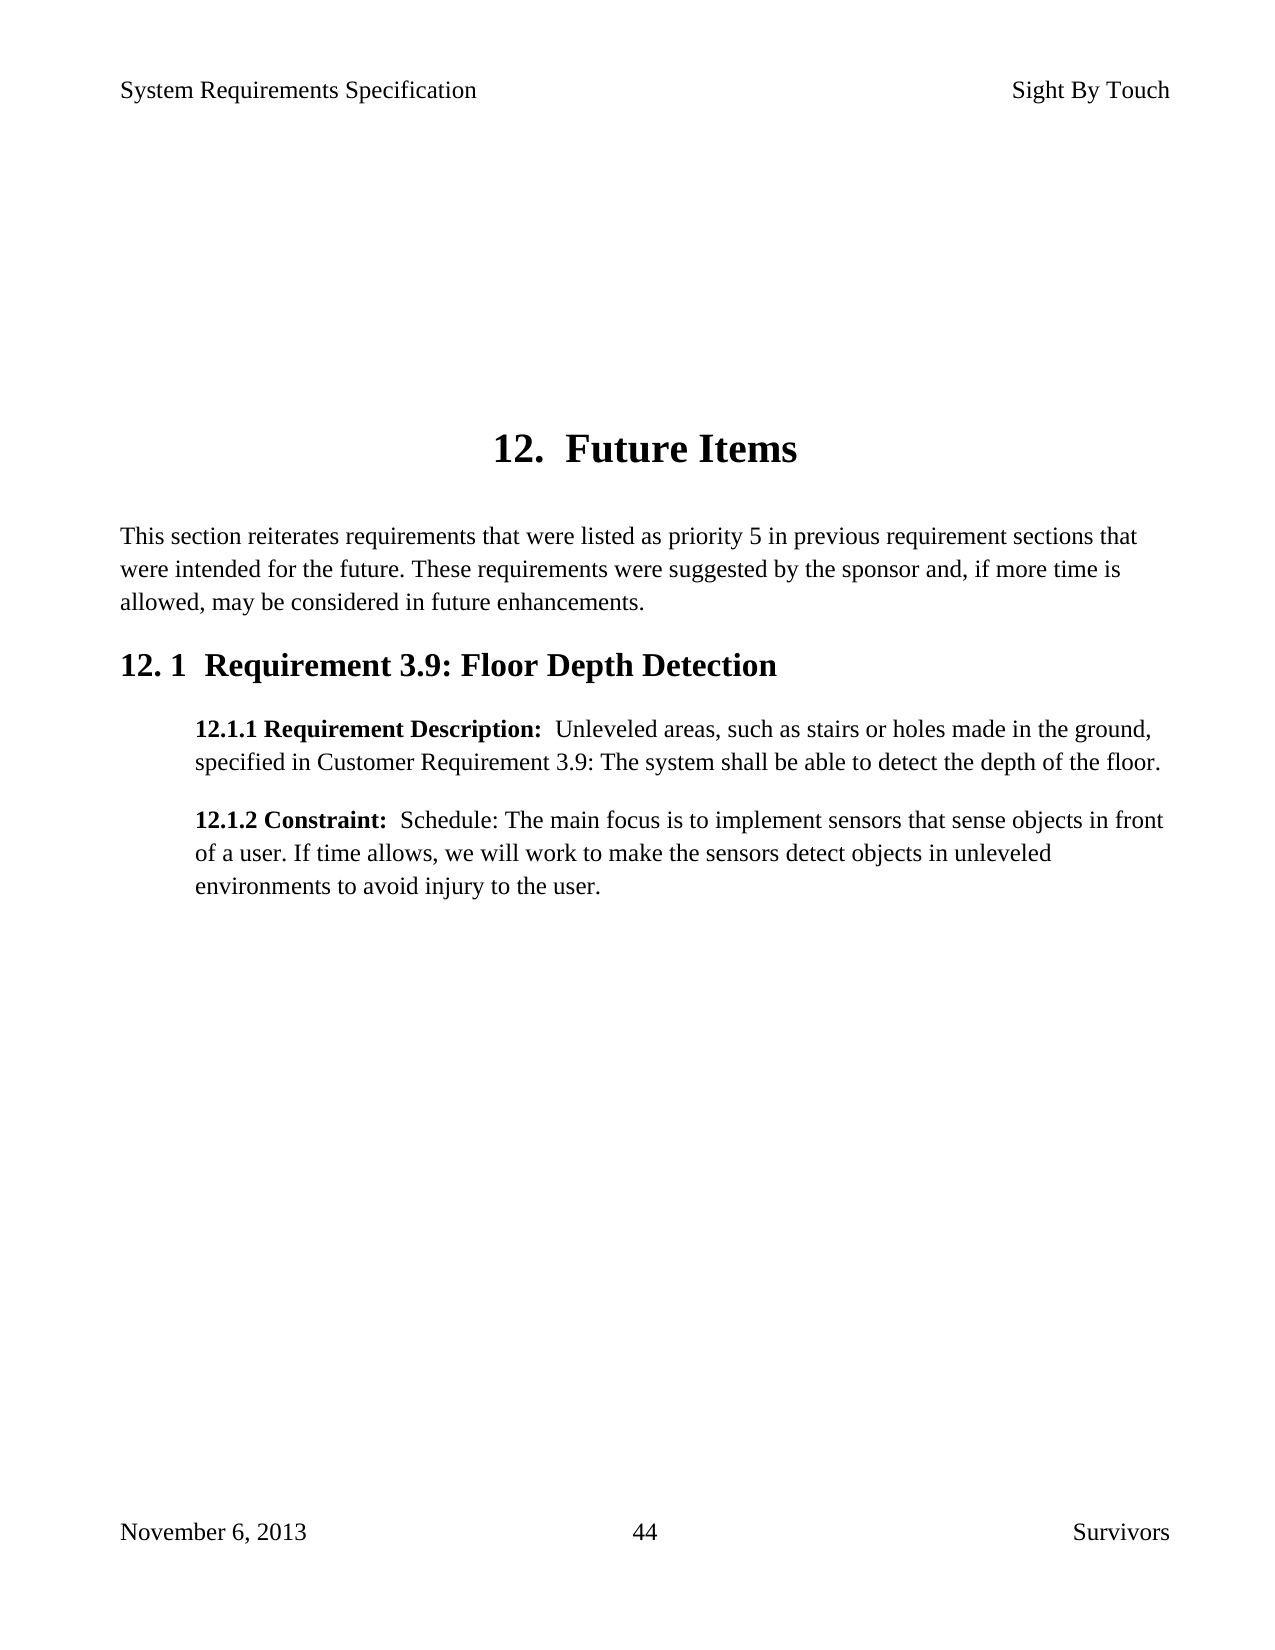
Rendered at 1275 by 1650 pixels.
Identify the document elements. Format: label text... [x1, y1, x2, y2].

subtitle 12. Future Items [120, 423, 1170, 471]
subtitle 12. 1 Requirement 3.9: Floor Depth Detection [120, 645, 1170, 683]
subtitle 12.1.2 Constraint: Schedule: The main focus is to implement sensors that sense objects in front of a user. If time allows, we will work to make the sensors detect objects in unleveled environments to avoid injury to the user. [195, 805, 1170, 900]
text This section reiterates requirements that were listed as priority 5 in previous requirement sections that were intended for the future. These requirements were suggested by the sponsor and, if more time is allowed, may be considered in future enhancements. [120, 521, 1170, 616]
subtitle 12.1.1 Requirement Description: Unleveled areas, such as stairs or holes made in the ground, specified in Customer Requirement 3.9: The system shall be able to detect the depth of the floor. [195, 714, 1170, 776]
